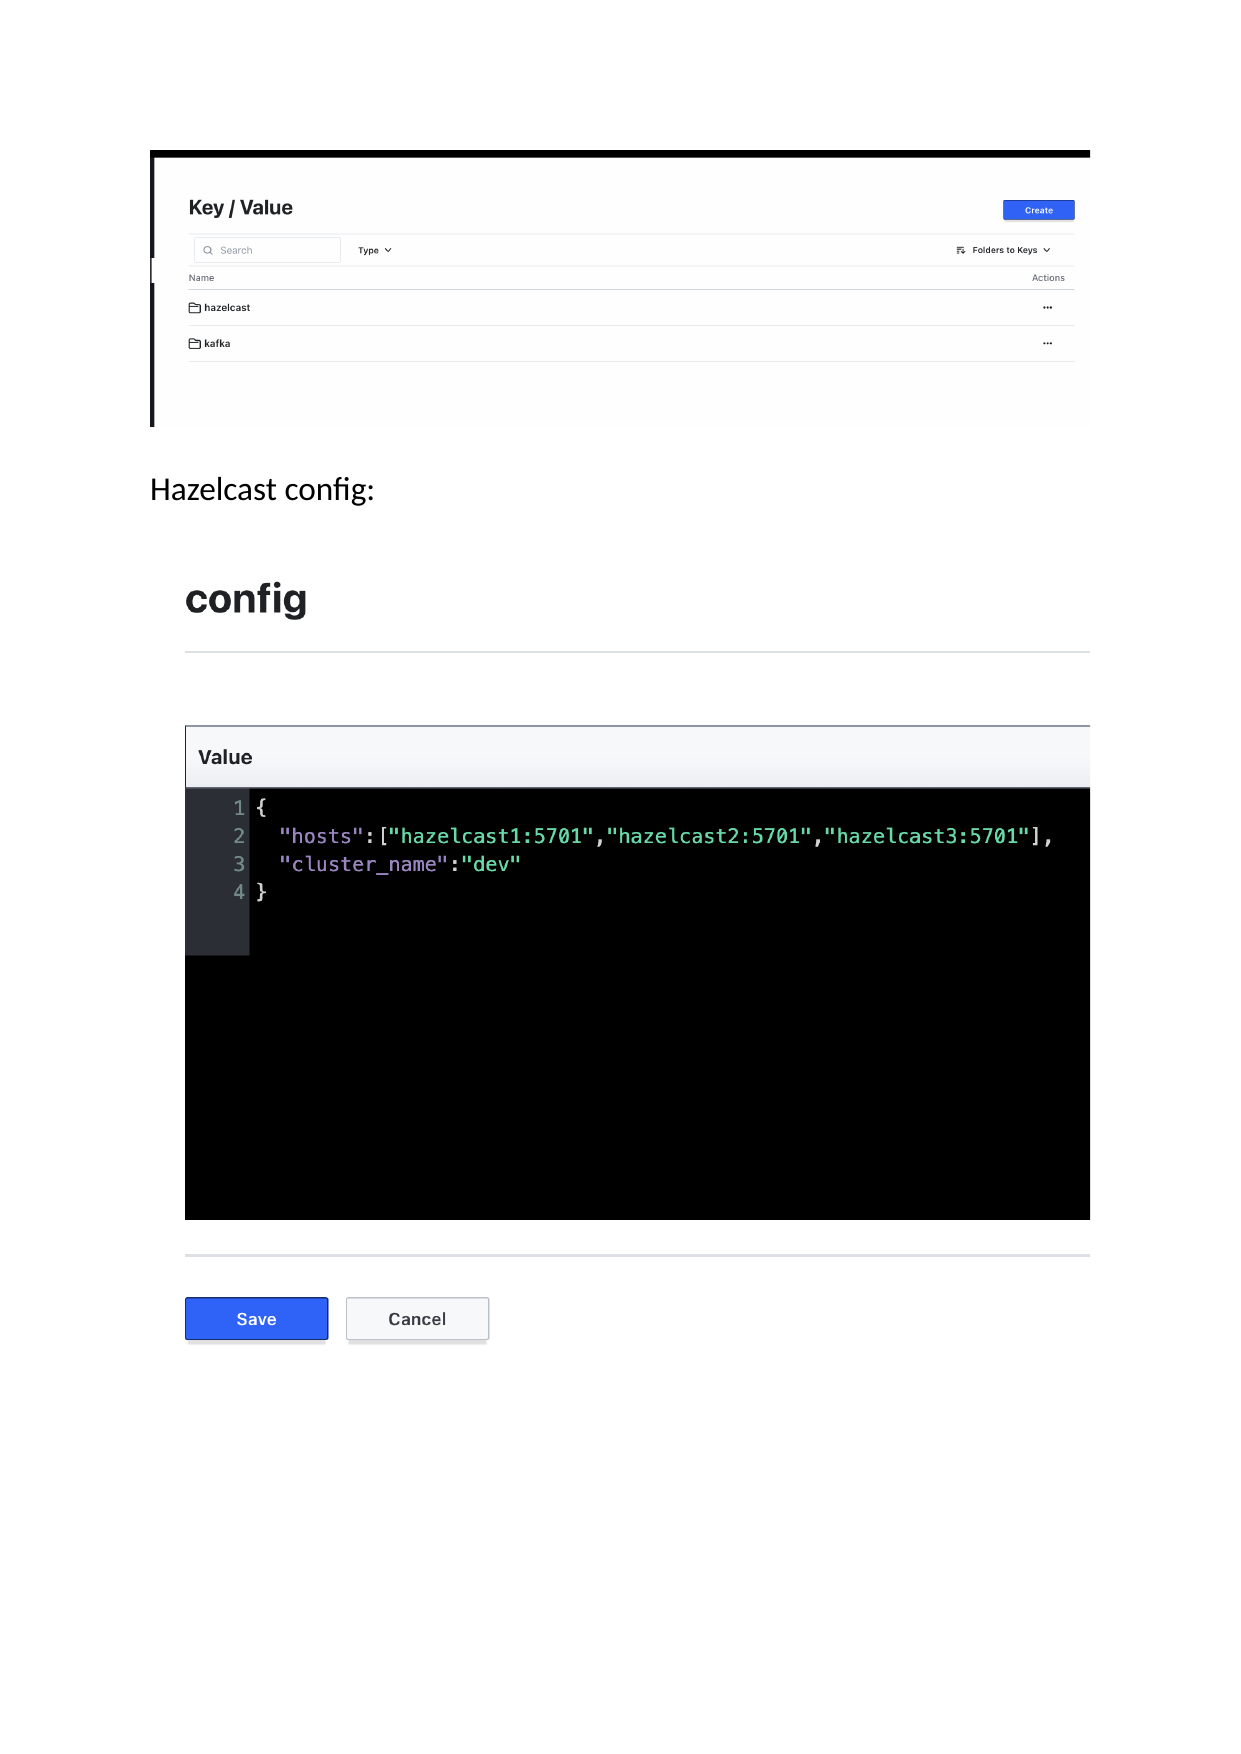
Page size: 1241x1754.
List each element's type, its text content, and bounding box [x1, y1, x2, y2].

text Hazelcast config: [150, 467, 1090, 508]
picture [150, 150, 1091, 427]
picture [150, 548, 1091, 1365]
